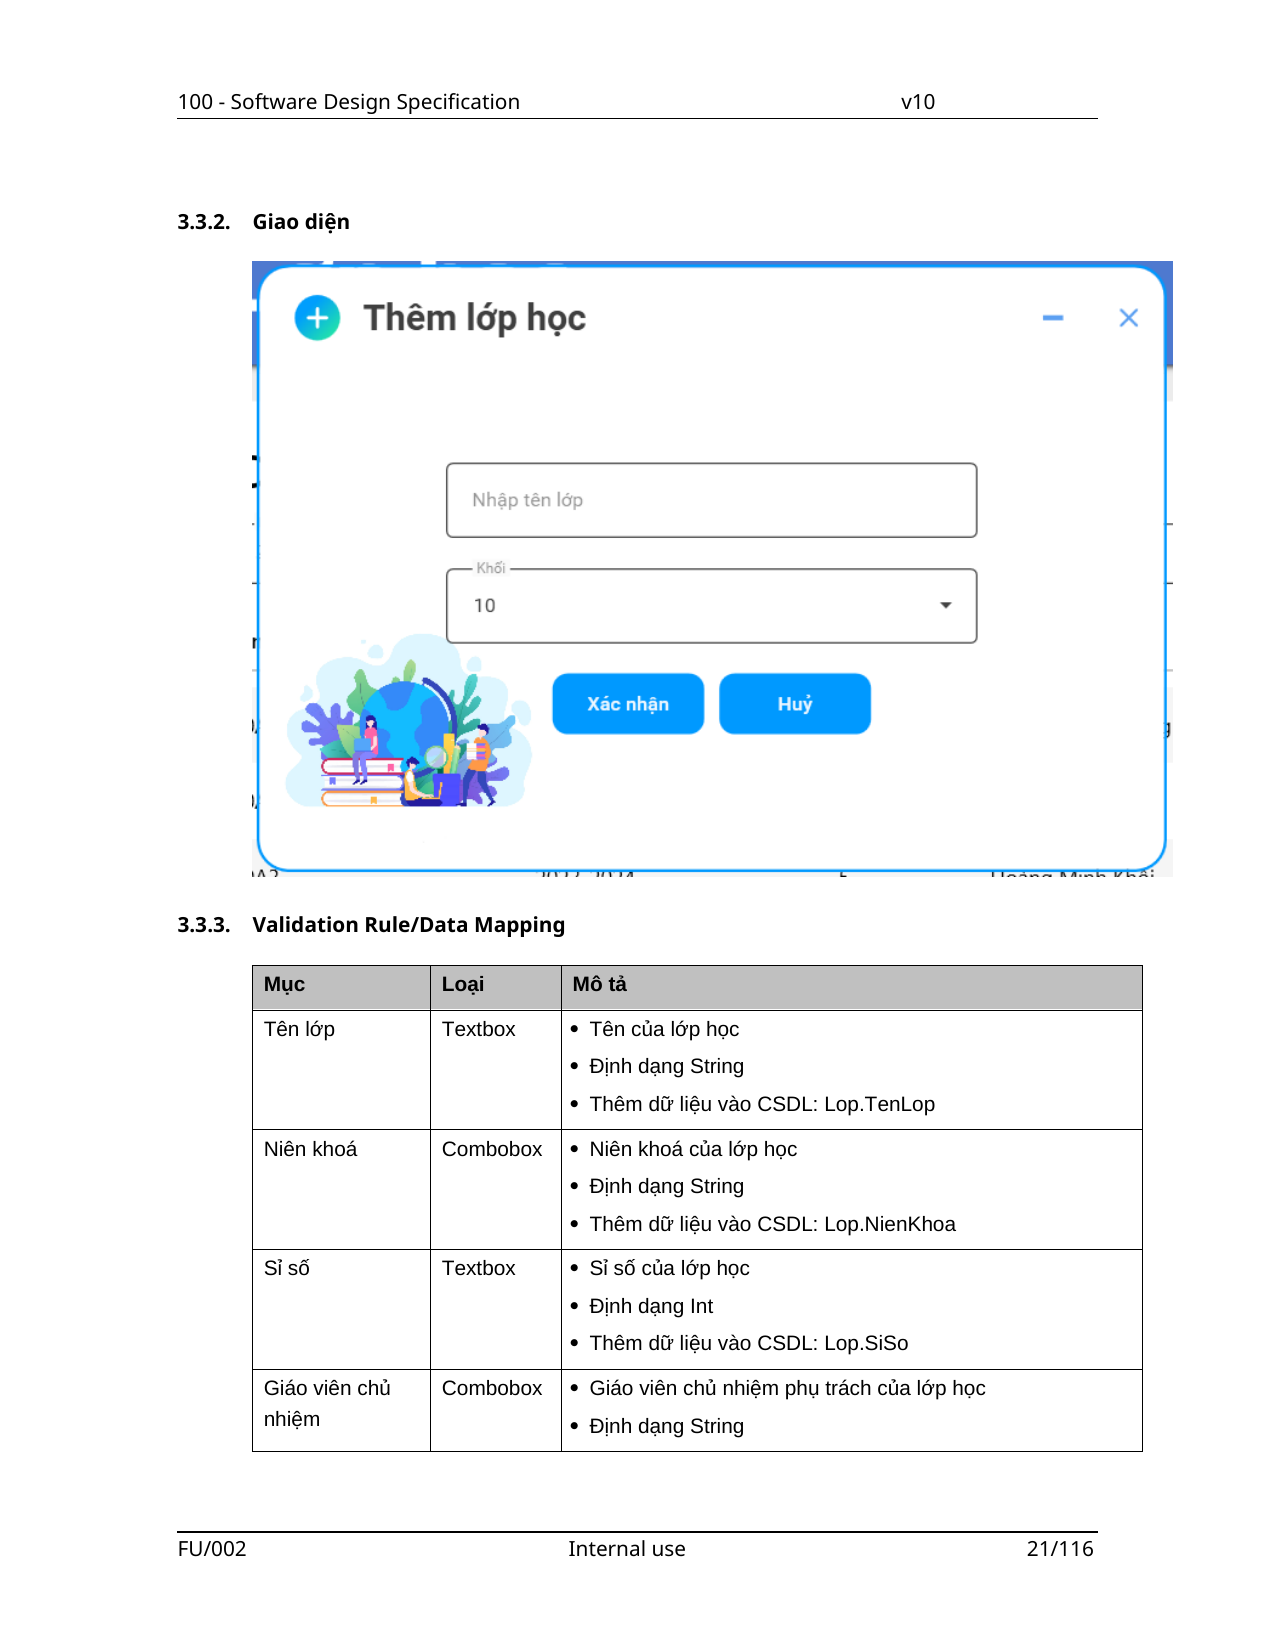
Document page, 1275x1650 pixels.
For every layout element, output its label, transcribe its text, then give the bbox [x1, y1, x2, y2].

subtitle Giao diện [177, 207, 1098, 235]
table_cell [562, 1370, 1142, 1451]
table_cell Tên của lớp học Định dạng String Thêm dữ liệu vào CSDL: Lop.TenLop [562, 1011, 1142, 1129]
table_cell Niên khoá của lớp học Định dạng String Thêm dữ liệu vào CSDL: Lop.NienKhoa [562, 1130, 1142, 1249]
table_cell Textbox [431, 1011, 561, 1129]
table_cell Combobox [431, 1370, 561, 1451]
table_cell Giáo viên chủ nhiệm [253, 1370, 430, 1451]
table_cell Niên khoá [253, 1130, 430, 1249]
subtitle Validation Rule/Data Mapping [177, 910, 1098, 938]
table_cell Tên lớp [253, 1011, 430, 1129]
picture [252, 261, 1173, 877]
table_cell Textbox [431, 1250, 561, 1369]
table_header Loại [431, 966, 561, 1009]
table_header Mục [253, 966, 430, 1009]
table_cell Combobox [431, 1130, 561, 1249]
table_cell Sỉ số [253, 1250, 430, 1369]
table_header Mô tả [562, 966, 1142, 1009]
table_cell Sỉ số của lớp học Định dạng Int Thêm dữ liệu vào CSDL: Lop.SiSo [562, 1250, 1142, 1369]
